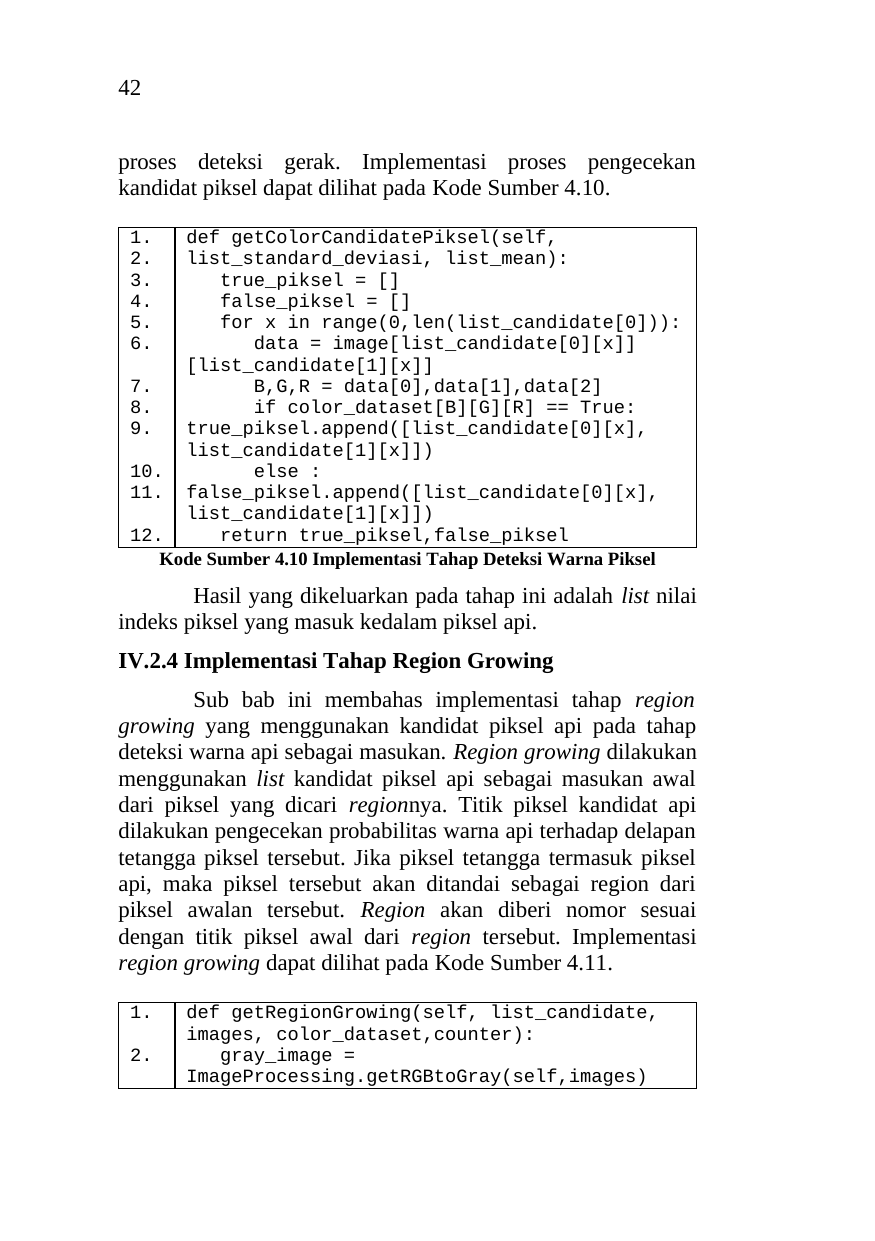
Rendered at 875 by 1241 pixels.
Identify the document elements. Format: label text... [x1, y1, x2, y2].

subtitle Implementasi Tahap Region Growing [118, 647, 697, 673]
text Sub bab ini membahas implementasi tahap region growing yang menggunakan kandidat piksel api pada tahap deteksi warna api sebagai masukan. Region growing dilakukan menggunakan list kandidat piksel api sebagai masukan awal dari piksel yang dicari regionnya. Titik piksel kandidat api dilakukan pengecekan probabilitas warna api terhadap delapan tetangga piksel tersebut. Jika piksel tetangga termasuk piksel api, maka piksel tersebut akan ditandai sebagai region dari piksel awalan tersebut. Region akan diberi nomor sesuai dengan titik piksel awal dari region tersebut. Implementasi region growing dapat dilihat pada Kode Sumber 4.11. [118, 686, 697, 976]
table_header def getColorCandidatePiksel(self, list_standard_deviasi, list_mean): true_piksel = [] false_piksel = [] for x in range(0,len(list_candidate[0])): data = image[list_candidate[0][x]] [list_candidate[1][x]] B,G,R = data[0],data[1],data[2] if color_dataset[B][G][R] == True: true_piksel.append([list_candidate[0][x], list_candidate[1][x]]) else : false_piksel.append([list_candidate[0][x], list_candidate[1][x]]) return true_piksel,false_piksel [176, 228, 696, 547]
table_header 1. 2. 3. 4. 5. 6. 7. 8. 9. 10. 11. 12. 13. 14. 16. [119, 1003, 174, 1088]
table_header 1. 2. 3. 4. 5. 6. 7. 8. 9. 10. 11. 12. [119, 228, 174, 547]
text Hasil yang dikeluarkan pada tahap ini adalah list nilai indeks piksel yang masuk kedalam piksel api. [118, 582, 697, 634]
text Kode Sumber 4.10 Implementasi Tahap Deteksi Warna Piksel [118, 548, 697, 569]
